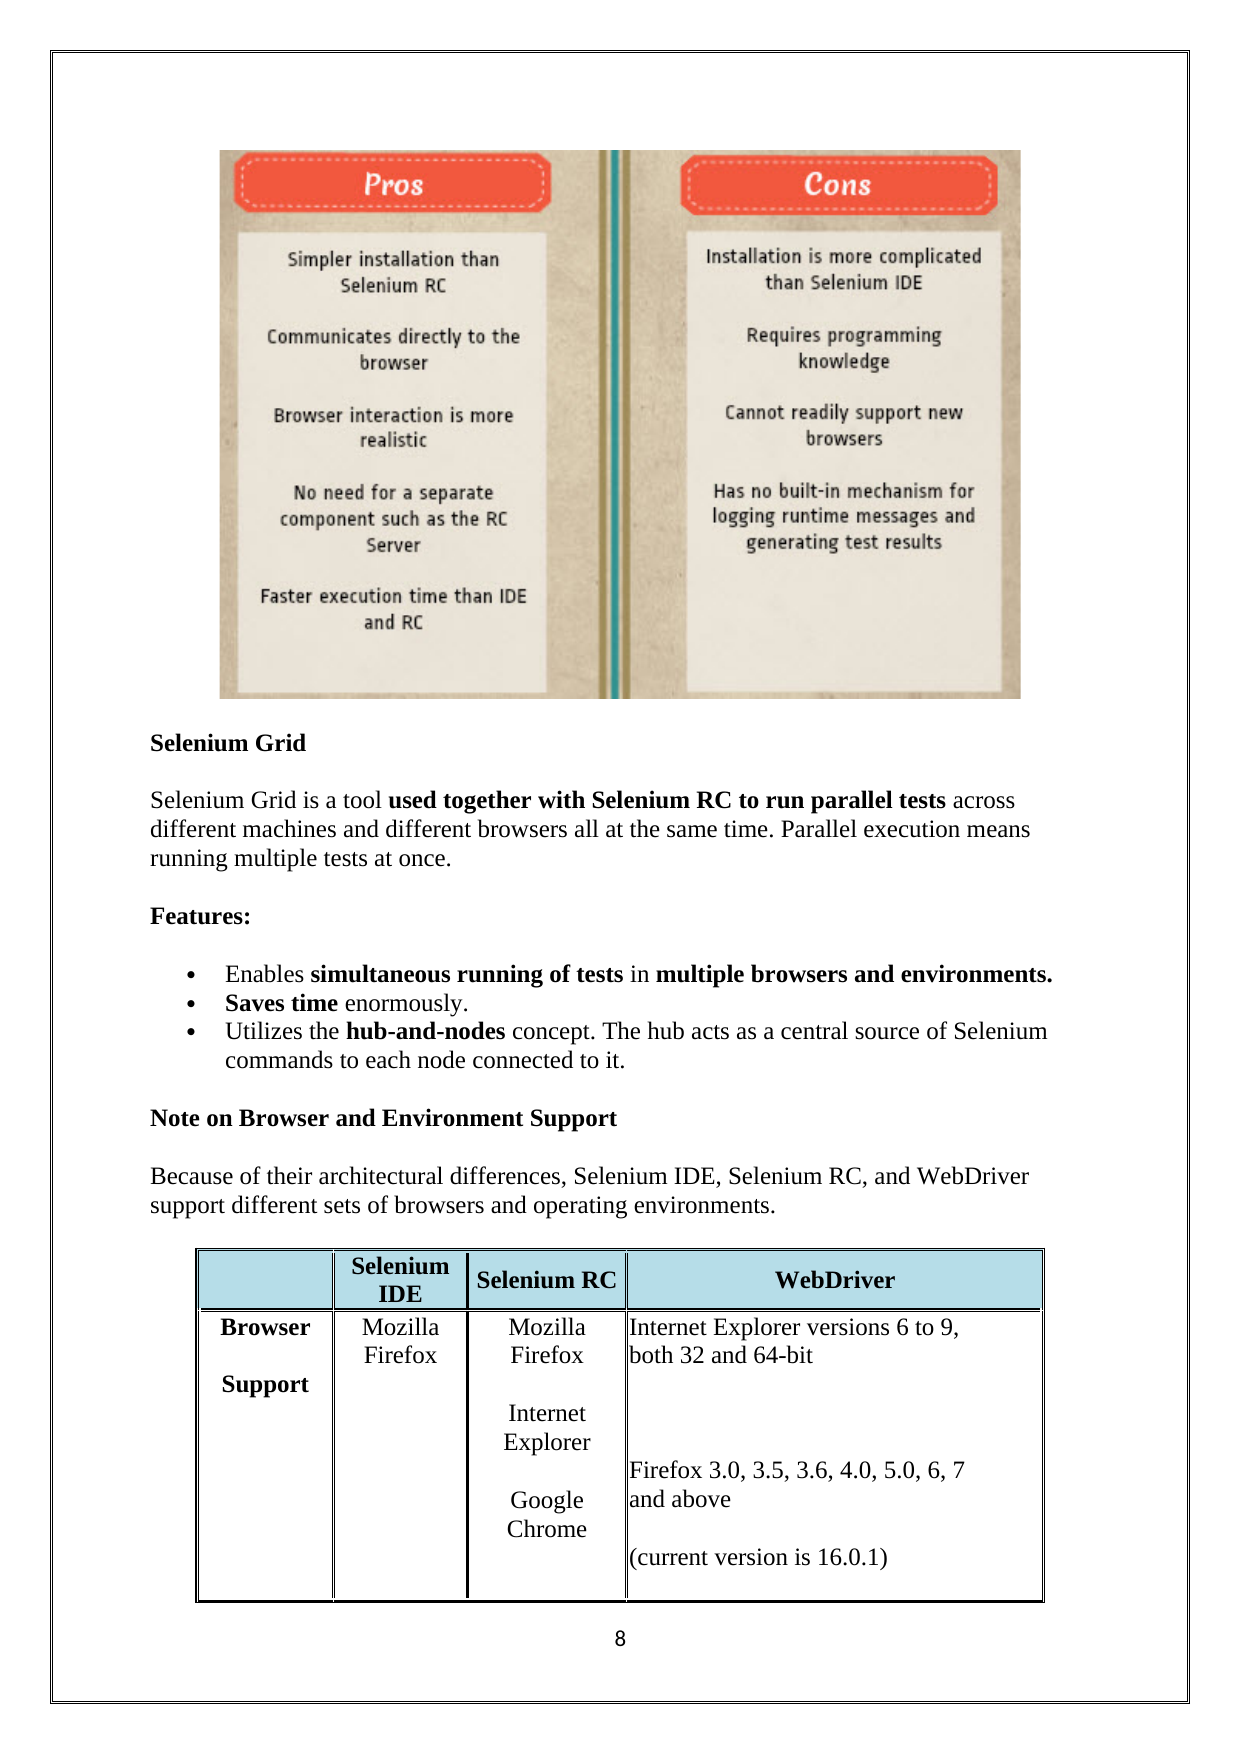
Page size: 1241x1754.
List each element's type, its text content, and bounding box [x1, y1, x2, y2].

table_header WebDriver [627, 1251, 1042, 1308]
table_header Selenium IDE [334, 1251, 467, 1308]
list Enables simultaneous running of tests in multiple browsers and environments. [187, 959, 1090, 988]
text Note on Browser and Environment Support [150, 1103, 1090, 1132]
table_header [199, 1251, 333, 1308]
list Saves time enormously. [187, 988, 1090, 1016]
text Because of their architectural differences, Selenium IDE, Selenium RC, and WebDriver support different sets of browsers and operating environments. [150, 1161, 1090, 1218]
text Selenium Grid is a tool used together with Selenium RC to run parallel tests across different machines and different browsers all at the same time. Parallel execution means running multiple tests at once. [150, 786, 1090, 872]
picture [219, 150, 1021, 699]
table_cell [627, 1308, 1042, 1600]
table_cell Mozilla Firefox [334, 1312, 467, 1600]
table_header Selenium RC [467, 1251, 627, 1308]
table_cell Browser Support [199, 1308, 333, 1600]
list Utilizes the hub-and-nodes concept. The hub acts as a central source of Selenium commands to each node connected to it. [187, 1016, 1090, 1074]
text Selenium Grid [150, 728, 1090, 756]
text Features: [150, 901, 1090, 930]
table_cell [467, 1312, 627, 1600]
